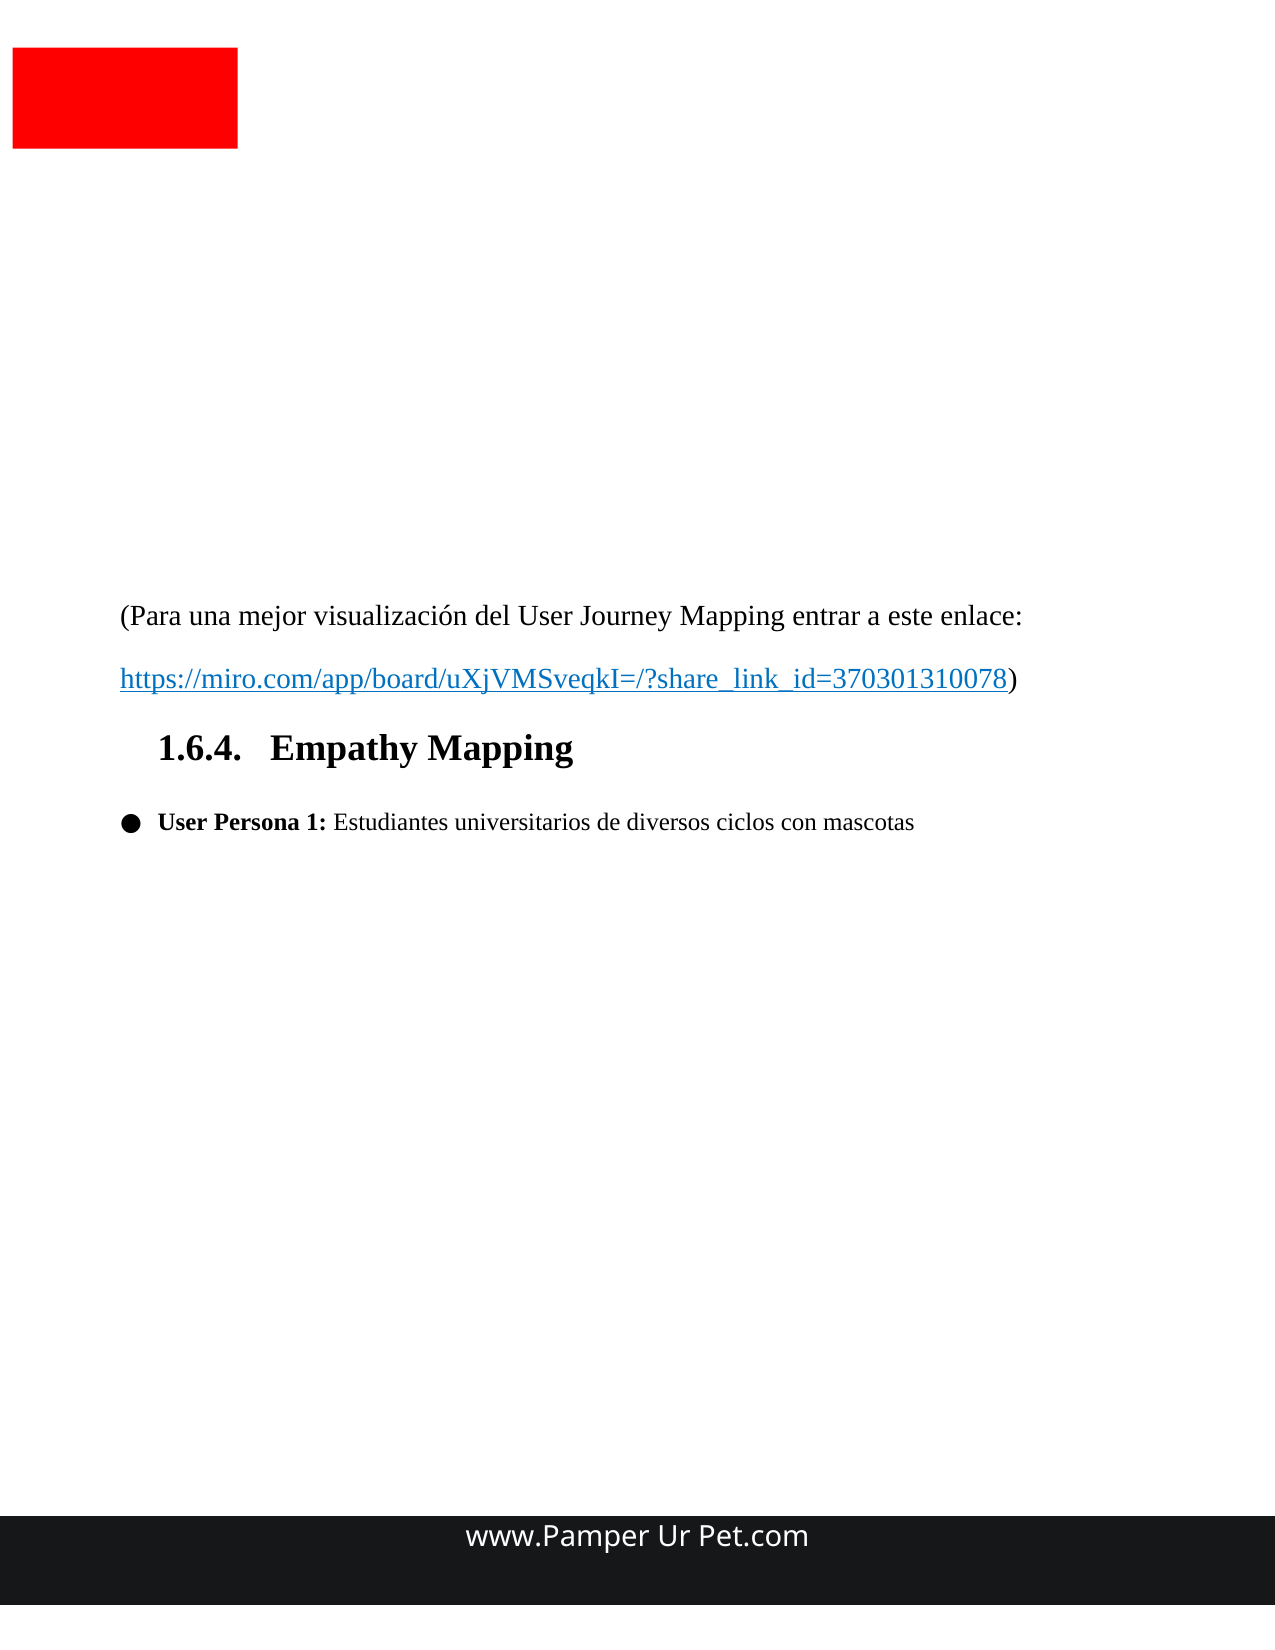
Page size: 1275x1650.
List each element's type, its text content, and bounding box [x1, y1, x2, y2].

text https://miro.com/app/board/uXjVMSveqkI=/?share_link_id=370301310078) [120, 662, 1155, 695]
subtitle Empathy Mapping [157, 725, 1155, 768]
text (Para una mejor visualización del User Journey Mapping entrar a este enlace: [120, 598, 1155, 632]
list User Persona 1: Estudiantes universitarios de diversos ciclos con mascotas [120, 793, 1155, 844]
